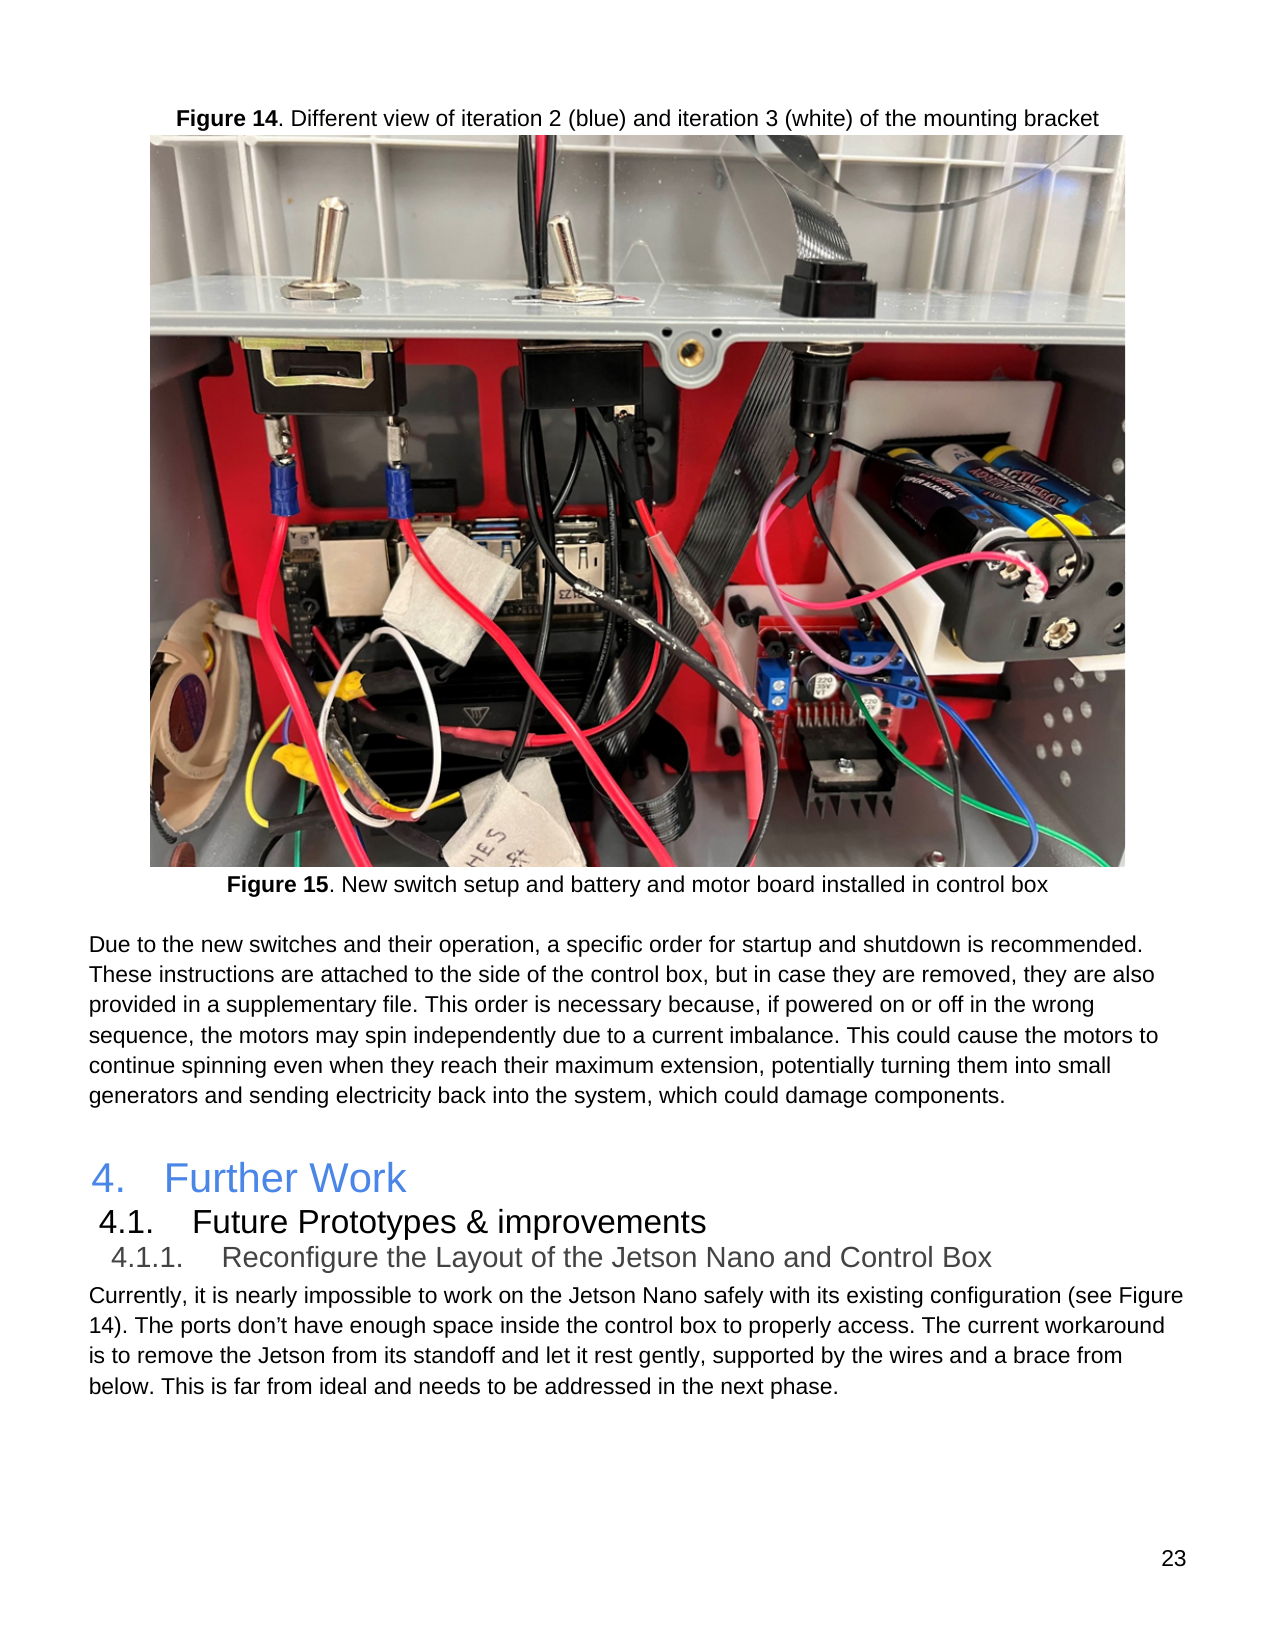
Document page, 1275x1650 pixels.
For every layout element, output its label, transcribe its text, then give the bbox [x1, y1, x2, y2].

subtitle Future Prototypes & improvements [154, 1202, 1186, 1240]
subtitle Reconfigure the Layout of the Jetson Nano and Control Box [184, 1240, 1186, 1274]
text Due to the new switches and their operation, a specific order for startup and shutdown is recommended. These instructions are attached to the side of the control box, but in case they are removed, they are also provided in a supplementary file. This order is necessary because, if powered on or off in the wrong sequence, the motors may spin independently due to a current imbalance. This could cause the motors to continue spinning even when they reach their maximum extension, potentially turning them into small generators and sending electricity back into the system, which could damage components. [88, 931, 1186, 1108]
picture [150, 135, 1125, 867]
text Figure 15. New switch setup and battery and motor board installed in control box [88, 871, 1186, 897]
text Figure 14. Different view of iteration 2 (blue) and iteration 3 (white) of the mounting bracket [88, 105, 1186, 132]
text Currently, it is nearly impossible to work on the Jetson Nano safely with its existing configuration (see Figure 14). The ports don’t have enough space inside the control box to properly access. The current workaround is to remove the Jetson from its standoff and let it rest gently, supported by the wires and a brace from below. This is far from ideal and needs to be addressed in the next phase. [88, 1282, 1186, 1399]
subtitle Further Work [126, 1154, 1186, 1202]
